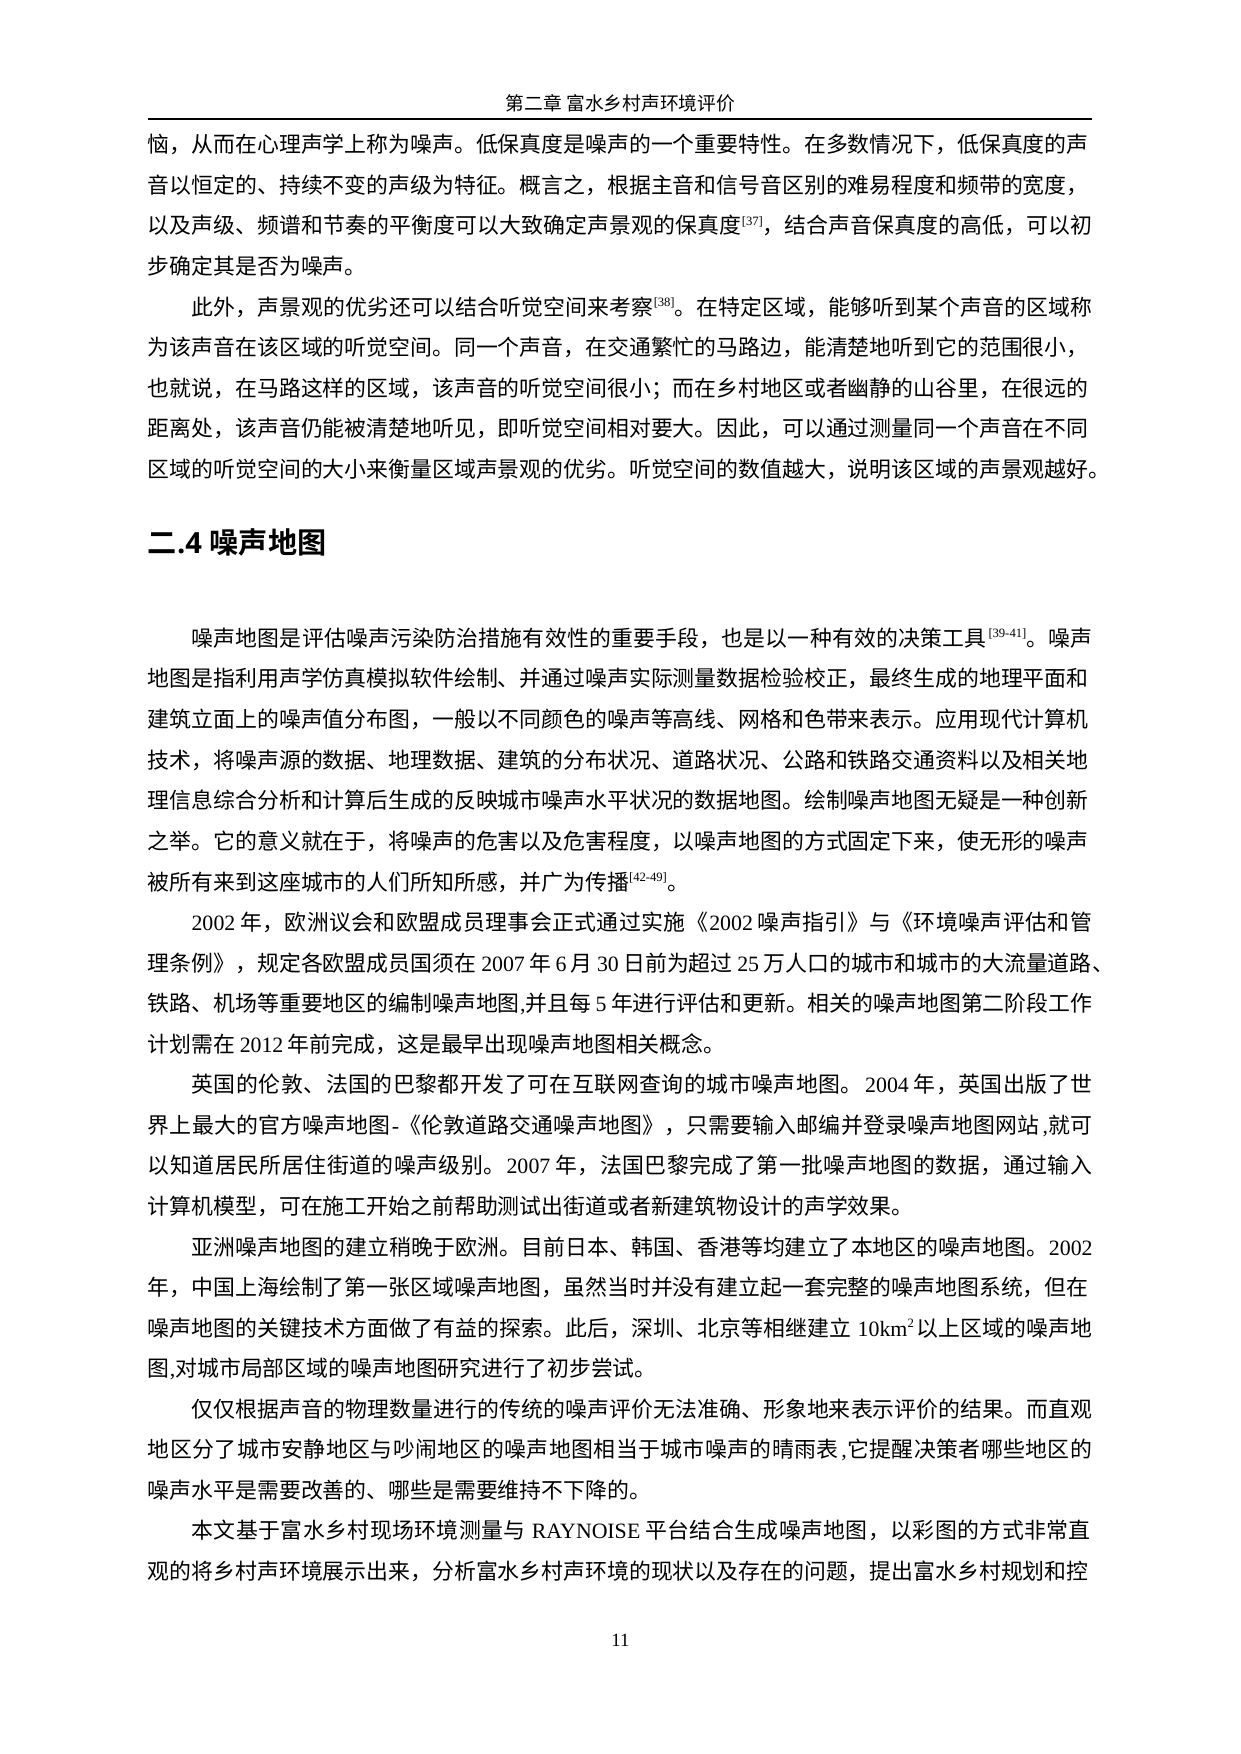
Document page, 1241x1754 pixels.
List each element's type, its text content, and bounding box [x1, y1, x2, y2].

text 亚洲噪声地图的建立稍晚于欧洲。目前日本、韩国、香港等均建立了本地区的噪声地图。2002年，中国上海绘制了第一张区域噪声地图，虽然当时并没有建立起一套完整的噪声地图系统，但在噪声地图的关键技术方面做了有益的探索。此后，深圳、北京等相继建立10km2以上区域的噪声地图,对城市局部区域的噪声地图研究进行了初步尝试。 [148, 1229, 1092, 1383]
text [148, 127, 1092, 281]
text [148, 1513, 1092, 1586]
text 英国的伦敦、法国的巴黎都开发了可在互联网查询的城市噪声地图。2004年，英国出版了世界上最大的官方噪声地图-《伦敦道路交通噪声地图》，只需要输入邮编并登录噪声地图网站,就可以知道居民所居住街道的噪声级别。2007年，法国巴黎完成了第一批噪声地图的数据，通过输入计算机模型，可在施工开始之前帮助测试出街道或者新建筑物设计的声学效果。 [148, 1067, 1092, 1221]
text 噪声地图 [148, 508, 1092, 573]
text 仅仅根据声音的物理数量进行的传统的噪声评价无法准确、形象地来表示评价的结果。而直观地区分了城市安静地区与吵闹地区的噪声地图相当于城市噪声的晴雨表,它提醒决策者哪些地区的噪声水平是需要改善的、哪些是需要维持不下降的。 [148, 1391, 1092, 1505]
text 噪声地图是评估噪声污染防治措施有效性的重要手段，也是以一种有效的决策工具[39-41]。噪声地图是指利用声学仿真模拟软件绘制、并通过噪声实际测量数据检验校正，最终生成的地理平面和建筑立面上的噪声值分布图，一般以不同颜色的噪声等高线、网格和色带来表示。应用现代计算机技术，将噪声源的数据、地理数据、建筑的分布状况、道路状况、公路和铁路交通资料以及相关地理信息综合分析和计算后生成的反映城市噪声水平状况的数据地图。绘制噪声地图无疑是一种创新之举。它的意义就在于，将噪声的危害以及危害程度，以噪声地图的方式固定下来，使无形的噪声被所有来到这座城市的人们所知所感，并广为传播[42-49]。 [148, 620, 1092, 897]
text 2002年，欧洲议会和欧盟成员理事会正式通过实施《2002噪声指引》与《环境噪声评估和管理条例》，规定各欧盟成员国须在2007年6月30日前为超过25万人口的城市和城市的大流量道路、铁路、机场等重要地区的编制噪声地图,并且每5年进行评估和更新。相关的噪声地图第二阶段工作计划需在2012年前完成，这是最早出现噪声地图相关概念。 [148, 904, 1092, 1059]
text 此外，声景观的优劣还可以结合听觉空间来考察[38]。在特定区域，能够听到某个声音的区域称为该声音在该区域的听觉空间。同一个声音，在交通繁忙的马路边，能清楚地听到它的范围很小，也就说，在马路这样的区域，该声音的听觉空间很小；而在乡村地区或者幽静的山谷里，在很远的距离处，该声音仍能被清楚地听见，即听觉空间相对要大。因此，可以通过测量同一个声音在不同区域的听觉空间的大小来衡量区域声景观的优劣。听觉空间的数值越大，说明该区域的声景观越好。 [148, 289, 1092, 484]
